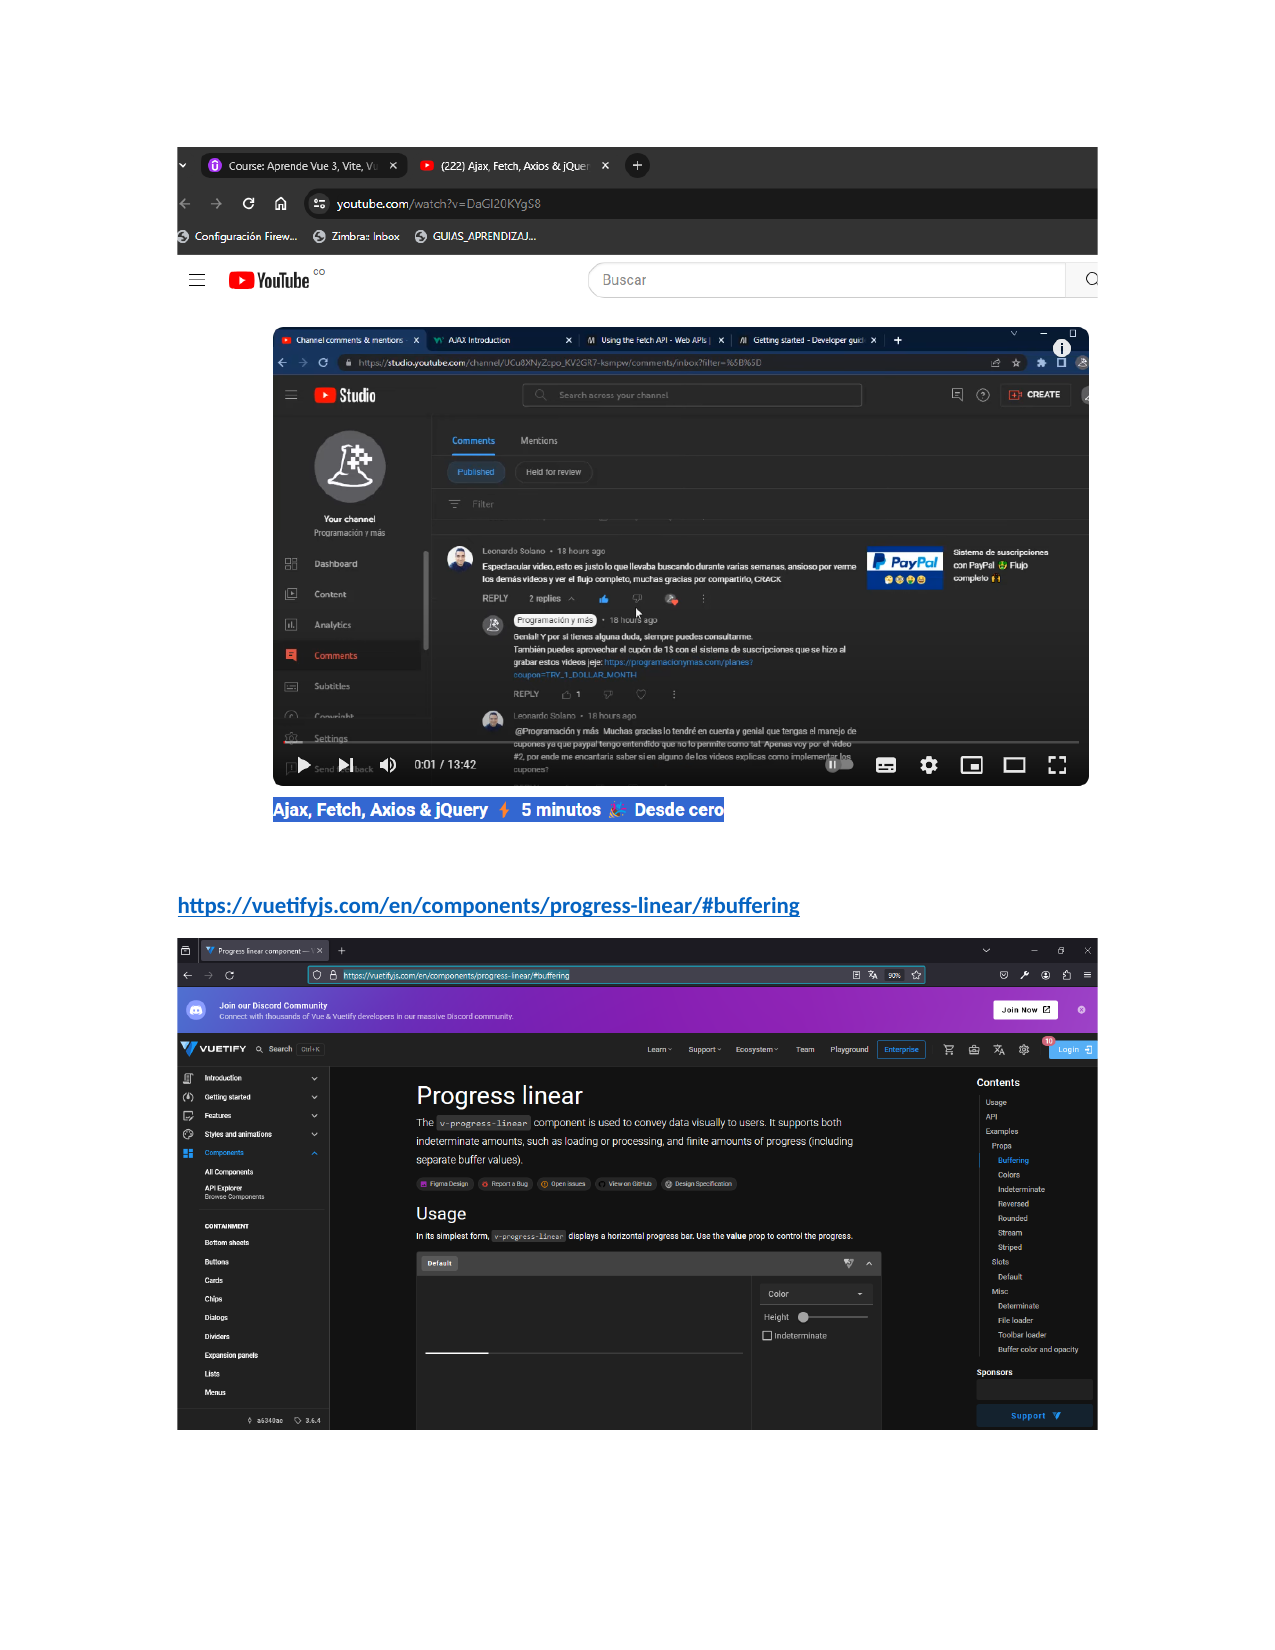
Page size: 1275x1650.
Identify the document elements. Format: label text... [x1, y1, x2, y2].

picture [177, 147, 1098, 826]
text https://vuetifyjs.com/en/components/progress-linear/#buffering [177, 892, 1098, 919]
picture [177, 938, 1098, 1430]
